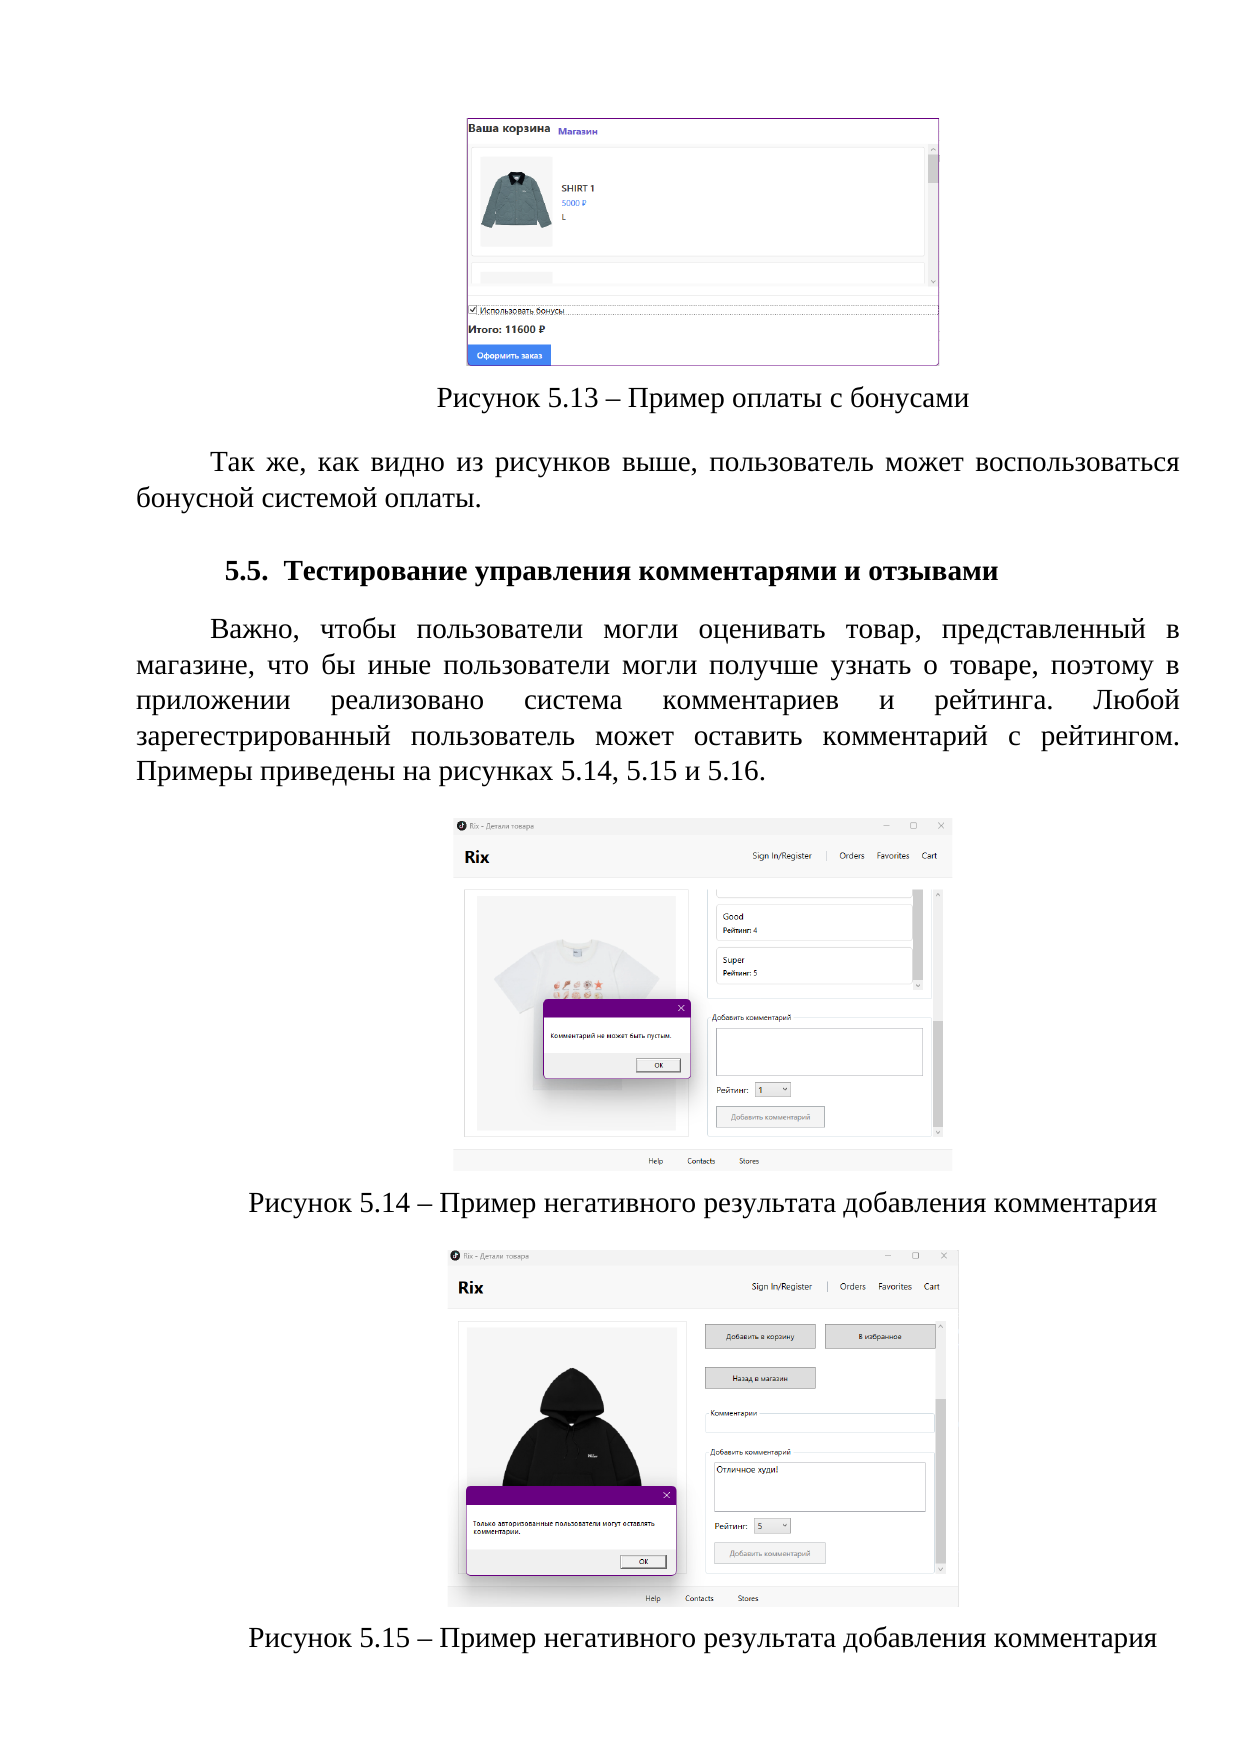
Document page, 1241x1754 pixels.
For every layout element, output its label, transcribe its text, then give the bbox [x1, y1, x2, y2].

text Так же, как видно из рисунков выше, пользователь может воспользоваться бонусной системой оплаты. [136, 444, 1181, 513]
subtitle Тестирование управления комментарями и отзывами [136, 553, 1181, 586]
text Рисунок 5.15 – Пример негативного результата добавления комментария [136, 1620, 1181, 1654]
picture [447, 1250, 959, 1607]
text Рисунок 5.14 – Пример негативного результата добавления комментария [136, 1185, 1181, 1219]
text Рисунок 5.13 – Пример оплаты c бонусами [136, 380, 1181, 413]
picture [453, 818, 953, 1171]
text Важно, чтобы пользователи могли оценивать товар, представленный в магазине, что бы иные пользователи могли получше узнать о товаре, поэтому в приложении реализовано система комментариев и рейтинга. Любой зарегестрированный пользователь может оставить комментарий с рейтингом. Примеры приведены на рисунках 5.14, 5.15 и 5.16. [136, 611, 1181, 787]
picture [466, 118, 940, 366]
